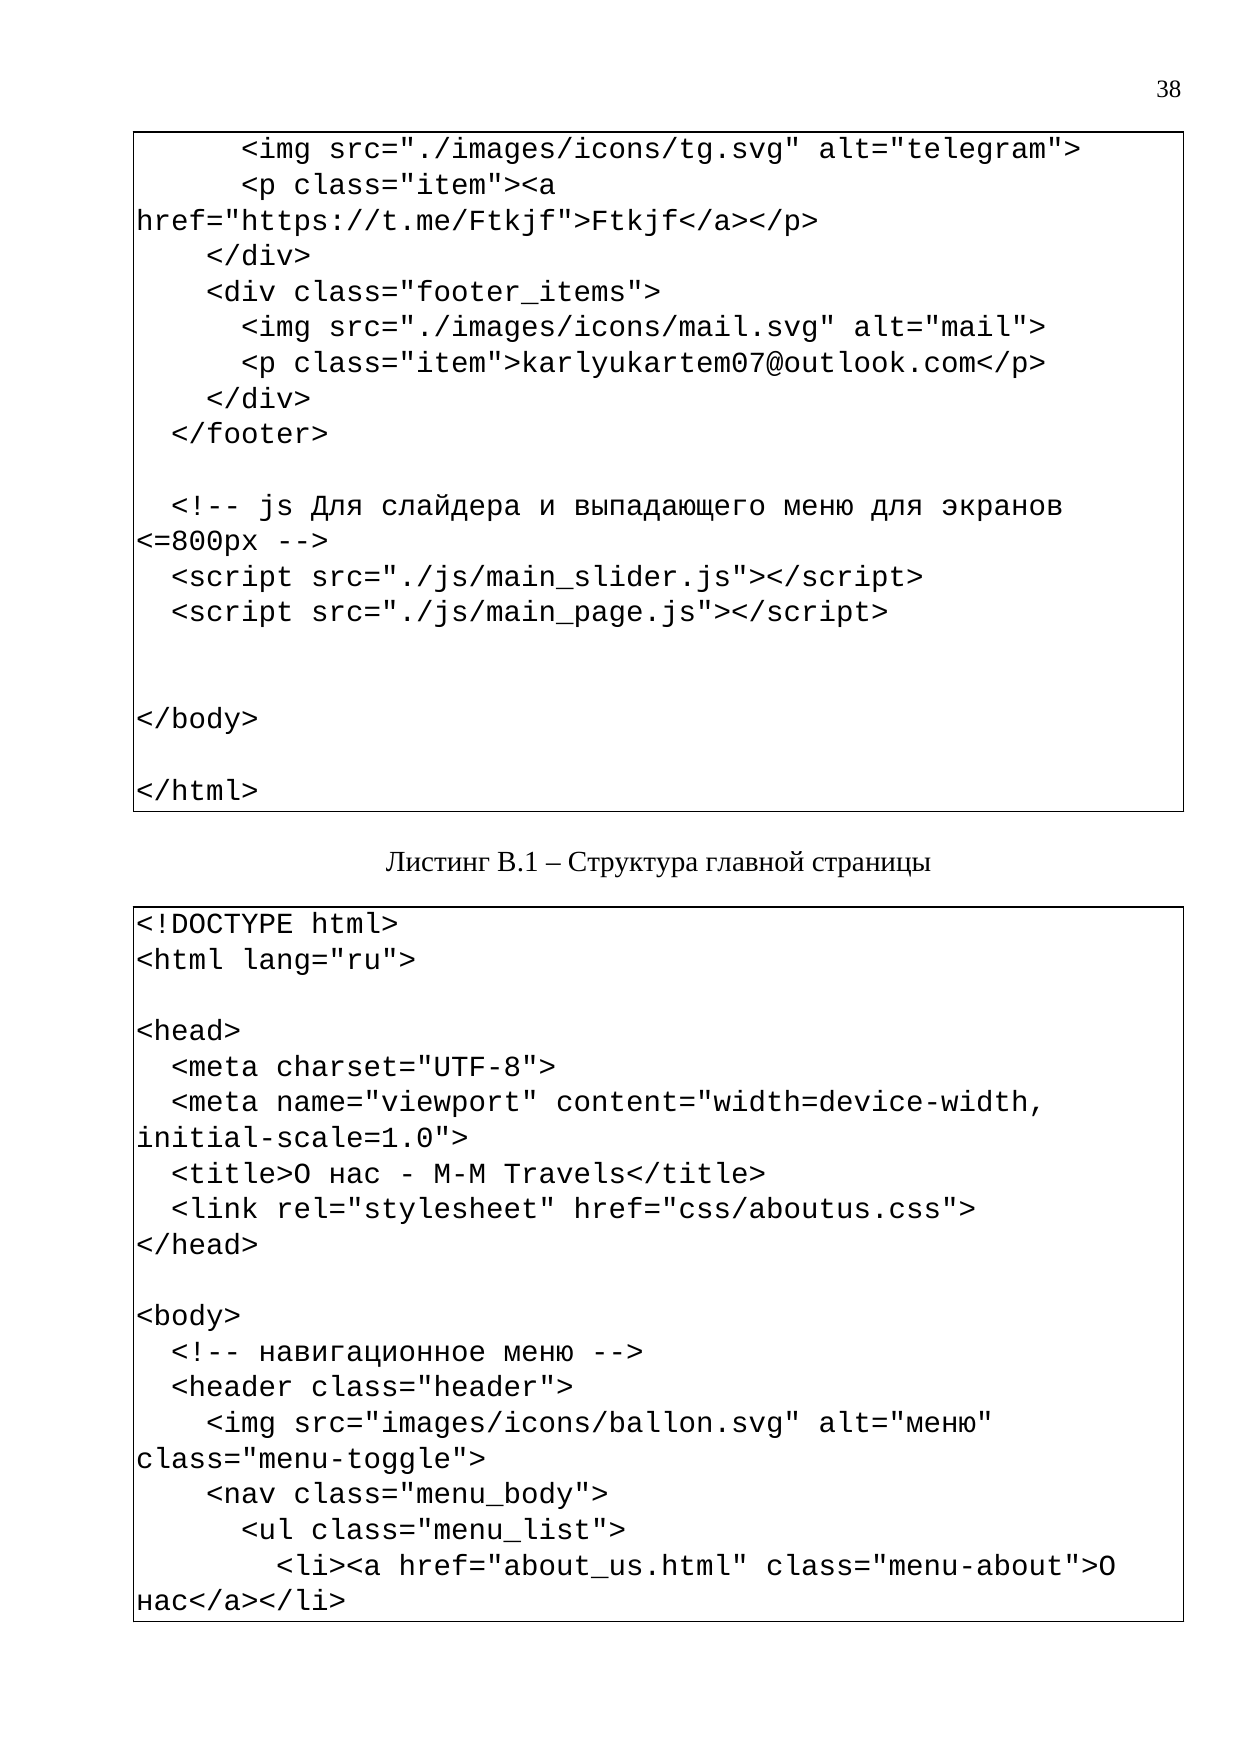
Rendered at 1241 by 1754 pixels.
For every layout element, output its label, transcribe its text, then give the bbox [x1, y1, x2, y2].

text <img src="./images/icons/mail.svg" alt="mail"> [134, 309, 1183, 345]
text <html lang="ru"> [134, 942, 1183, 978]
text </body> [134, 701, 1183, 737]
text <script src="./js/main_slider.js"></script> [134, 559, 1183, 594]
text </div> [134, 238, 1183, 274]
text <body> [134, 1298, 1183, 1334]
text <nav class="menu_body"> [134, 1476, 1183, 1512]
text <header class="header"> [134, 1369, 1183, 1405]
text <!-- навигационное меню --> [134, 1334, 1183, 1369]
text <ul class="menu_list"> [134, 1512, 1183, 1548]
text </footer> [134, 416, 1183, 452]
text <head> [134, 1013, 1183, 1049]
text <title>О нас - M-M Travels</title> [134, 1156, 1183, 1191]
text <!DOCTYPE html> [134, 908, 1183, 942]
text </html> [134, 773, 1183, 811]
text <!-- js Для слайдера и выпадающего меню для экранов <=800px --> [134, 488, 1183, 559]
text <li><a href="about_us.html" class="menu-about">О нас</a></li> [134, 1548, 1183, 1621]
text <div class="footer_items"> [134, 274, 1183, 309]
text Листинг В.1 – Структура главной страницы [136, 844, 1181, 877]
text </head> [134, 1227, 1183, 1263]
text <p class="item">karlyukartem07@outlook.com</p> [134, 345, 1183, 381]
text <meta name="viewport" content="width=device-width, initial-scale=1.0"> [134, 1084, 1183, 1156]
text <script src="./js/main_page.js"></script> [134, 594, 1183, 631]
text <link rel="stylesheet" href="css/aboutus.css"> [134, 1191, 1183, 1227]
text <meta charset="UTF-8"> [134, 1049, 1183, 1084]
text <img src="images/icons/ballon.svg" alt="меню" class="menu-toggle"> [134, 1405, 1183, 1476]
text </div> [134, 381, 1183, 416]
text <img src="./images/icons/tg.svg" alt="telegram"> [134, 133, 1183, 167]
text <p class="item"><a href="https://t.me/Ftkjf">Ftkjf</a></p> [134, 167, 1183, 238]
